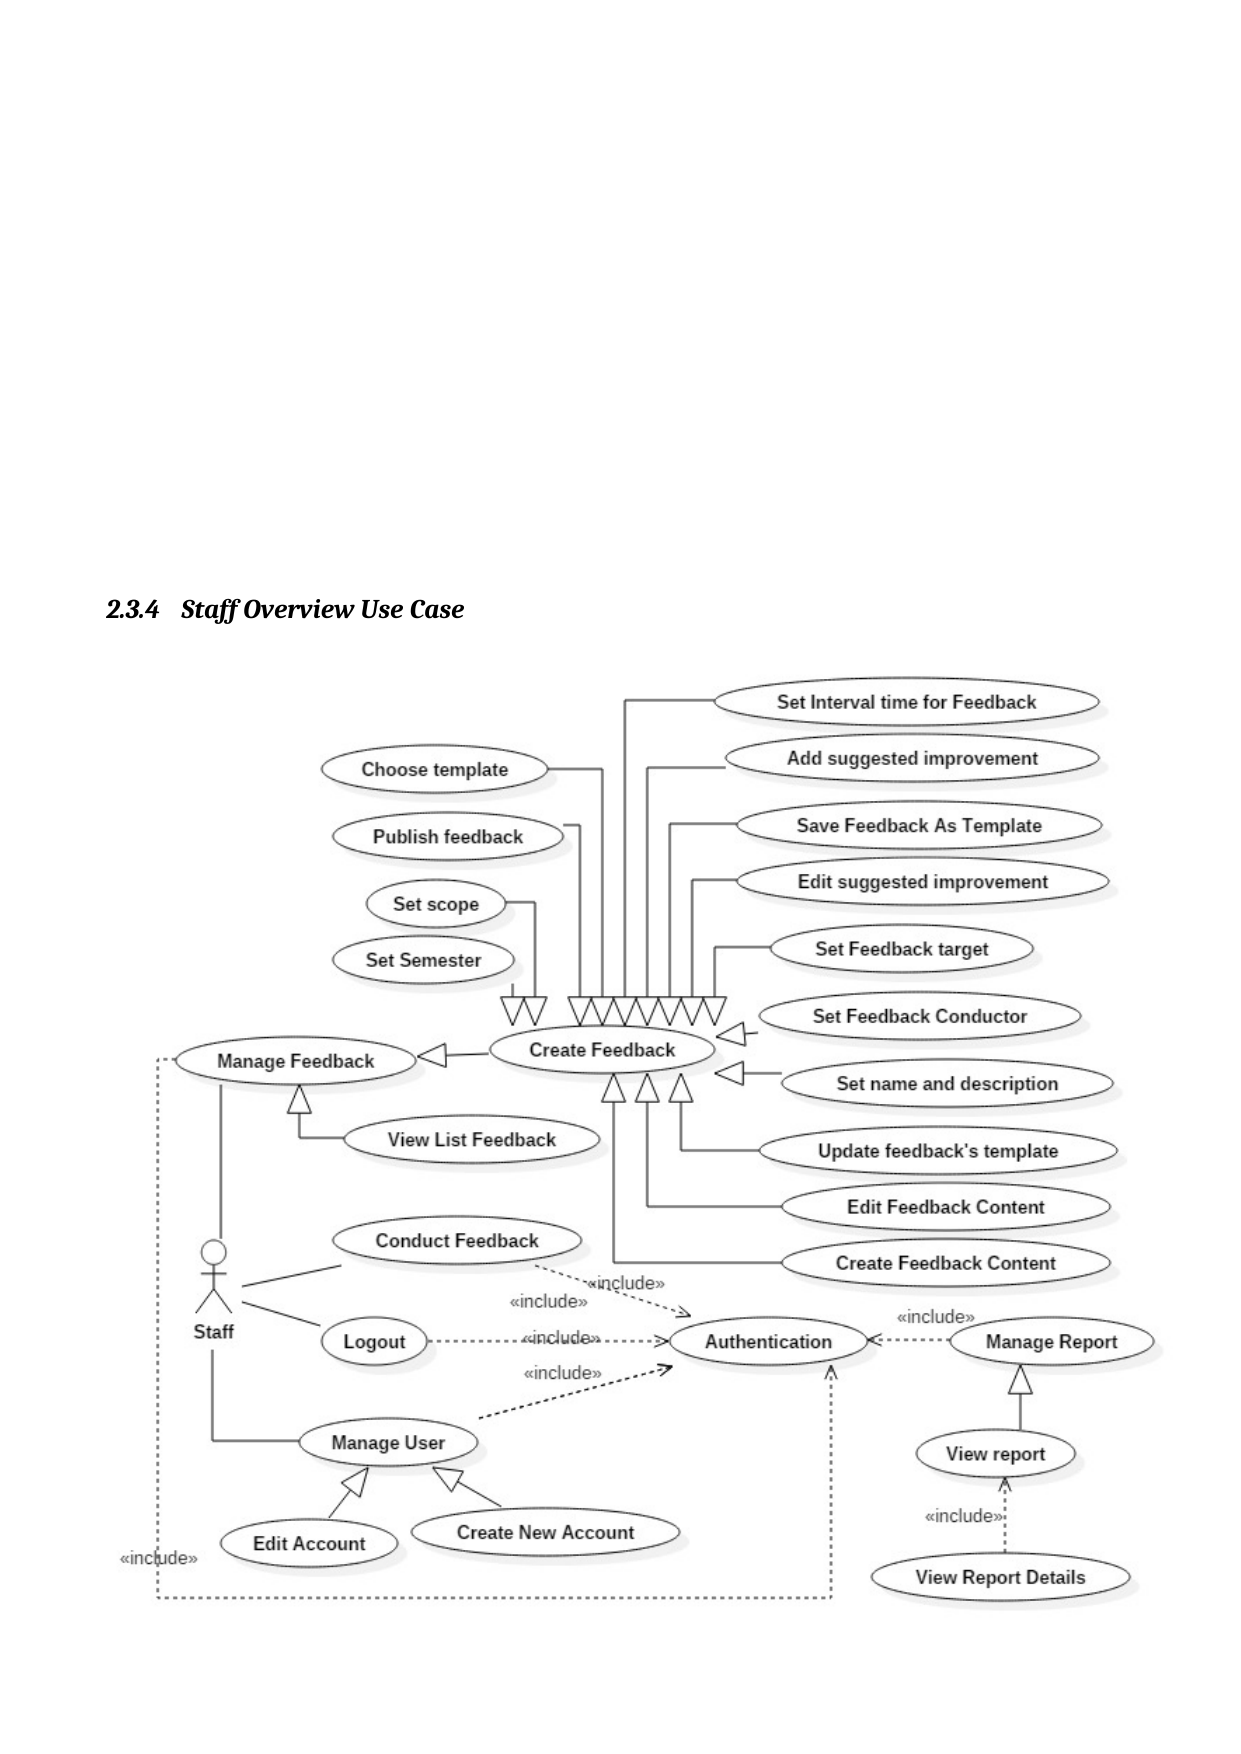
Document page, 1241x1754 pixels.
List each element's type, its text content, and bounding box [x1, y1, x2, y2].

list Staff Overview Use Case [106, 594, 1171, 625]
picture [106, 664, 1210, 1657]
